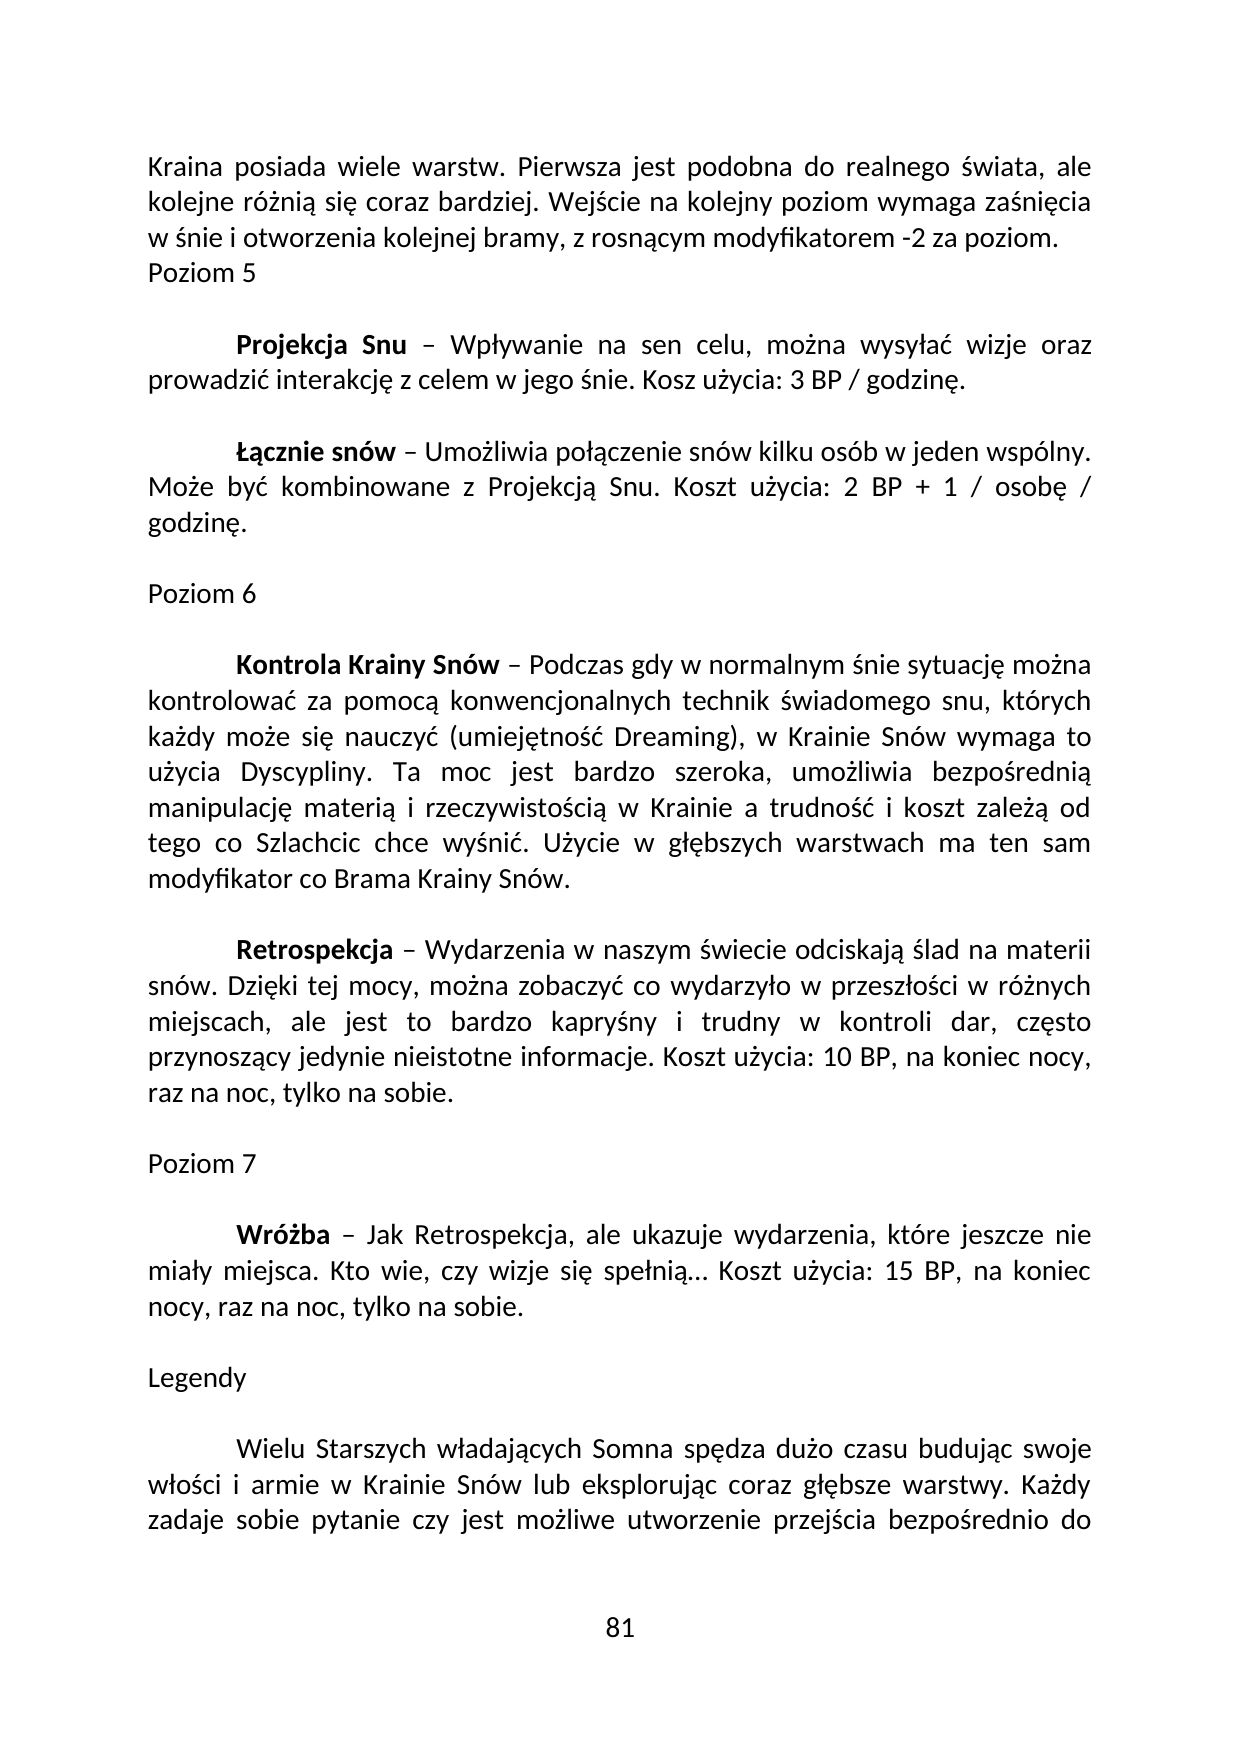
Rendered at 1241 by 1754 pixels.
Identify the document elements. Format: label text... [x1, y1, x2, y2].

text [148, 148, 1093, 254]
text Retrospekcja – Wydarzenia w naszym świecie odciskają ślad na materii snów. Dzięki tej mocy, można zobaczyć co wydarzyło w przeszłości w różnych miejscach, ale jest to bardzo kapryśny i trudny w kontroli dar, często przynoszący jedynie nieistotne informacje. Koszt użycia: 10 BP, na koniec nocy, raz na noc, tylko na sobie. [148, 931, 1093, 1109]
text Poziom 5 [148, 254, 1093, 290]
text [148, 1430, 1093, 1537]
text Łącznie snów – Umożliwia połączenie snów kilku osób w jeden wspólny. Może być kombinowane z Projekcją Snu. Koszt użycia: 2 BP + 1 / osobę / godzinę. [148, 433, 1093, 539]
text Legendy [148, 1359, 1093, 1394]
text Wróżba – Jak Retrospekcja, ale ukazuje wydarzenia, które jeszcze nie miały miejsca. Kto wie, czy wizje się spełnią… Koszt użycia: 15 BP, na koniec nocy, raz na noc, tylko na sobie. [148, 1216, 1093, 1323]
text Kontrola Krainy Snów – Podczas gdy w normalnym śnie sytuację można kontrolować za pomocą konwencjonalnych technik świadomego snu, których każdy może się nauczyć (umiejętność Dreaming), w Krainie Snów wymaga to użycia Dyscypliny. Ta moc jest bardzo szeroka, umożliwia bezpośrednią manipulację materią i rzeczywistością w Krainie a trudność i koszt zależą od tego co Szlachcic chce wyśnić. Użycie w głębszych warstwach ma ten sam modyfikator co Brama Krainy Snów. [148, 646, 1093, 896]
text Poziom 7 [148, 1145, 1093, 1181]
text Projekcja Snu – Wpływanie na sen celu, można wysyłać wizje oraz prowadzić interakcję z celem w jego śnie. Kosz użycia: 3 BP / godzinę. [148, 326, 1093, 397]
text Poziom 6 [148, 575, 1093, 611]
